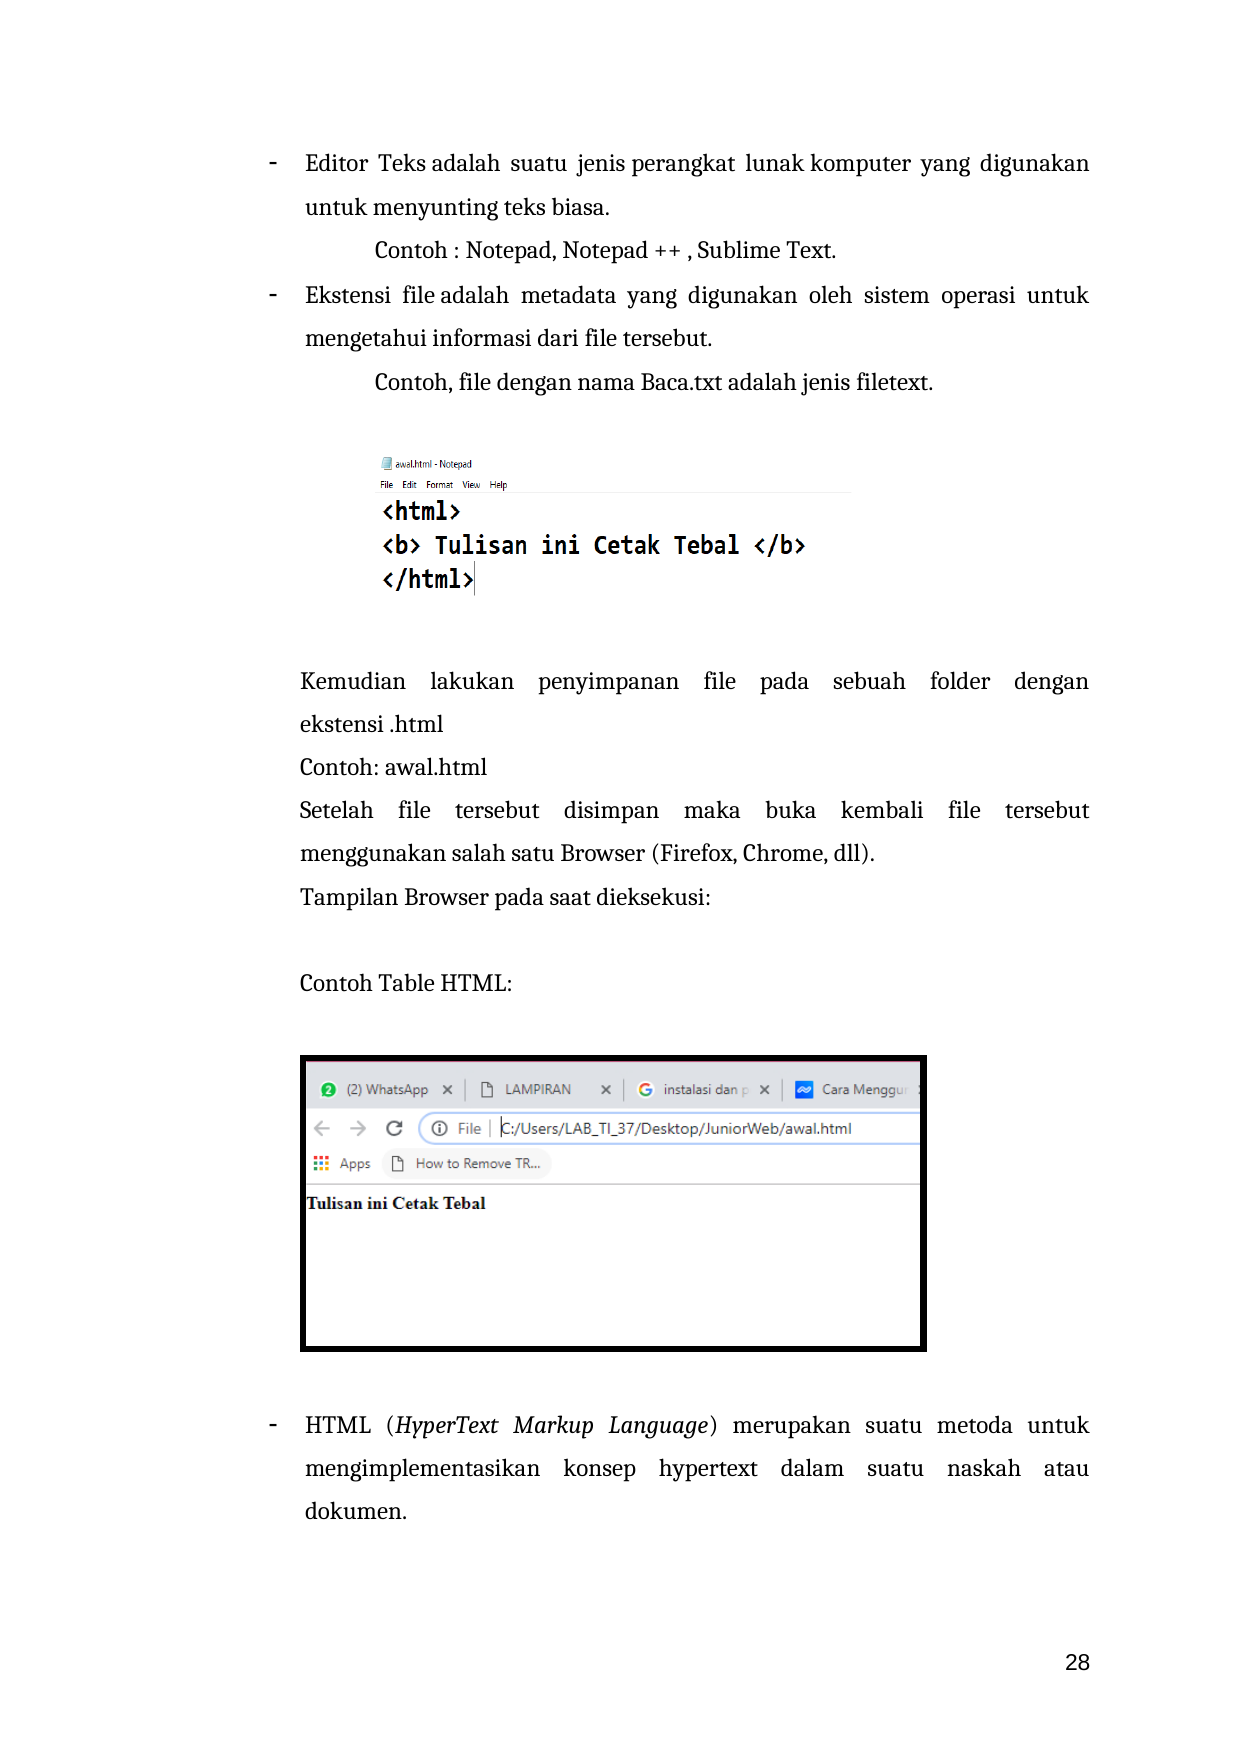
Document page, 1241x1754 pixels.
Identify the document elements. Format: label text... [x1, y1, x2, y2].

picture [375, 453, 852, 654]
text Setelah file tersebut disimpan maka buka kembali file tersebut menggunakan salah satu Browser (Firefox, Chrome, dll). [300, 796, 1090, 868]
list HTML (HyperText Markup Language) merupakan suatu metoda untuk mengimplementasikan konsep hypertext dalam suatu naskah atau dokumen. [268, 1408, 1090, 1526]
list Editor Teks adalah suatu jenis perangkat lunak komputer yang digunakan untuk menyunting teks biasa. [268, 147, 1090, 221]
text Kemudian lakukan penyimpanan file pada sebuah folder dengan ekstensi .html [300, 667, 1090, 739]
list Ekstensi file adalah metadata yang digunakan oleh sistem operasi untuk mengetahui informasi dari file tersebut. [268, 279, 1090, 353]
text Tampilan Browser pada saat dieksekusi: [300, 882, 1090, 911]
text Contoh: awal.html [300, 753, 1090, 782]
text Contoh : Notepad, Notepad ++ , Sublime Text. [300, 236, 1090, 264]
text Contoh Table HTML: [300, 969, 1090, 997]
picture [306, 1061, 920, 1346]
text Contoh, file dengan nama Baca.txt adalah jenis filetext. [300, 367, 1090, 396]
